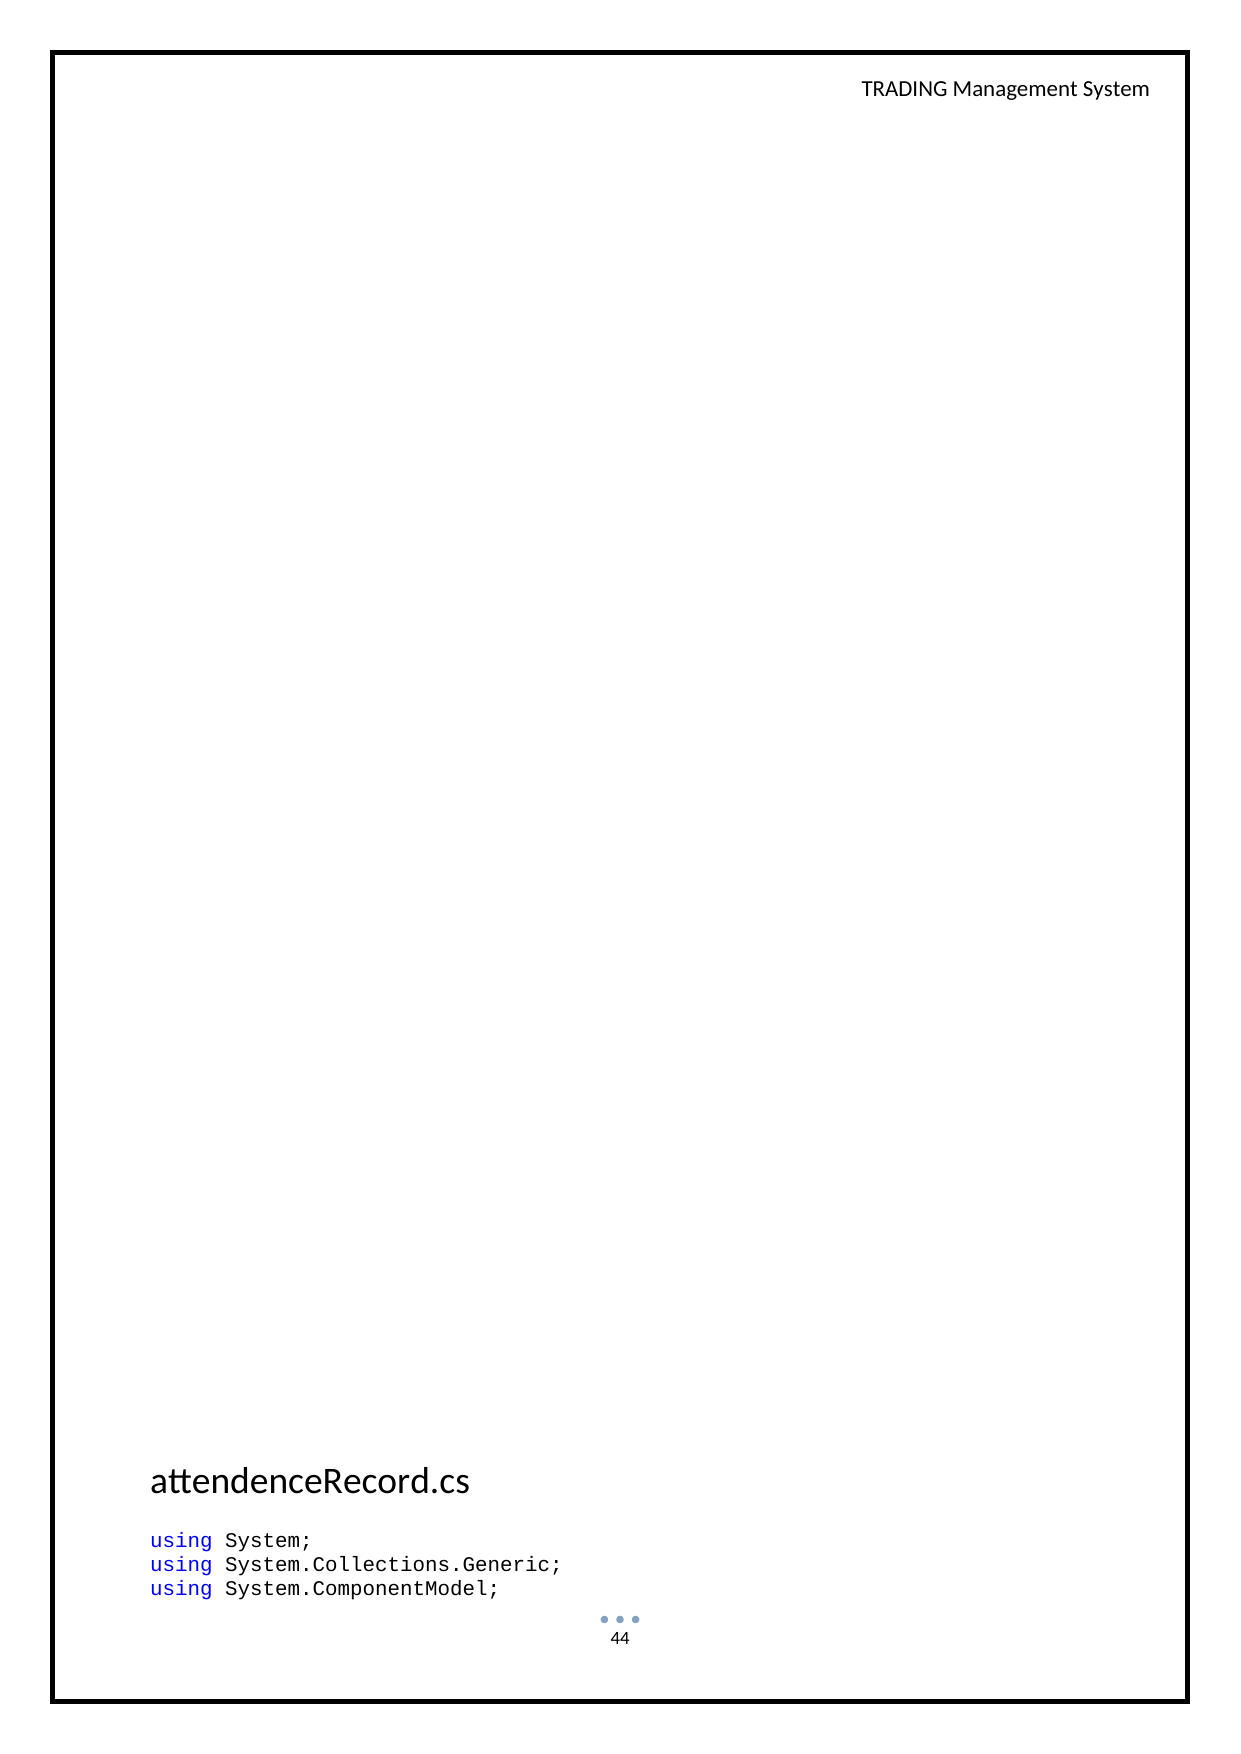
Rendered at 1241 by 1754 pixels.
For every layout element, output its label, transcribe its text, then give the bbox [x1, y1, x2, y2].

text using System.ComponentModel; [150, 1578, 1090, 1601]
text using System; [150, 1531, 1090, 1554]
text attendenceRecord.cs [150, 1457, 1090, 1503]
text using System.Collections.Generic; [150, 1554, 1090, 1578]
